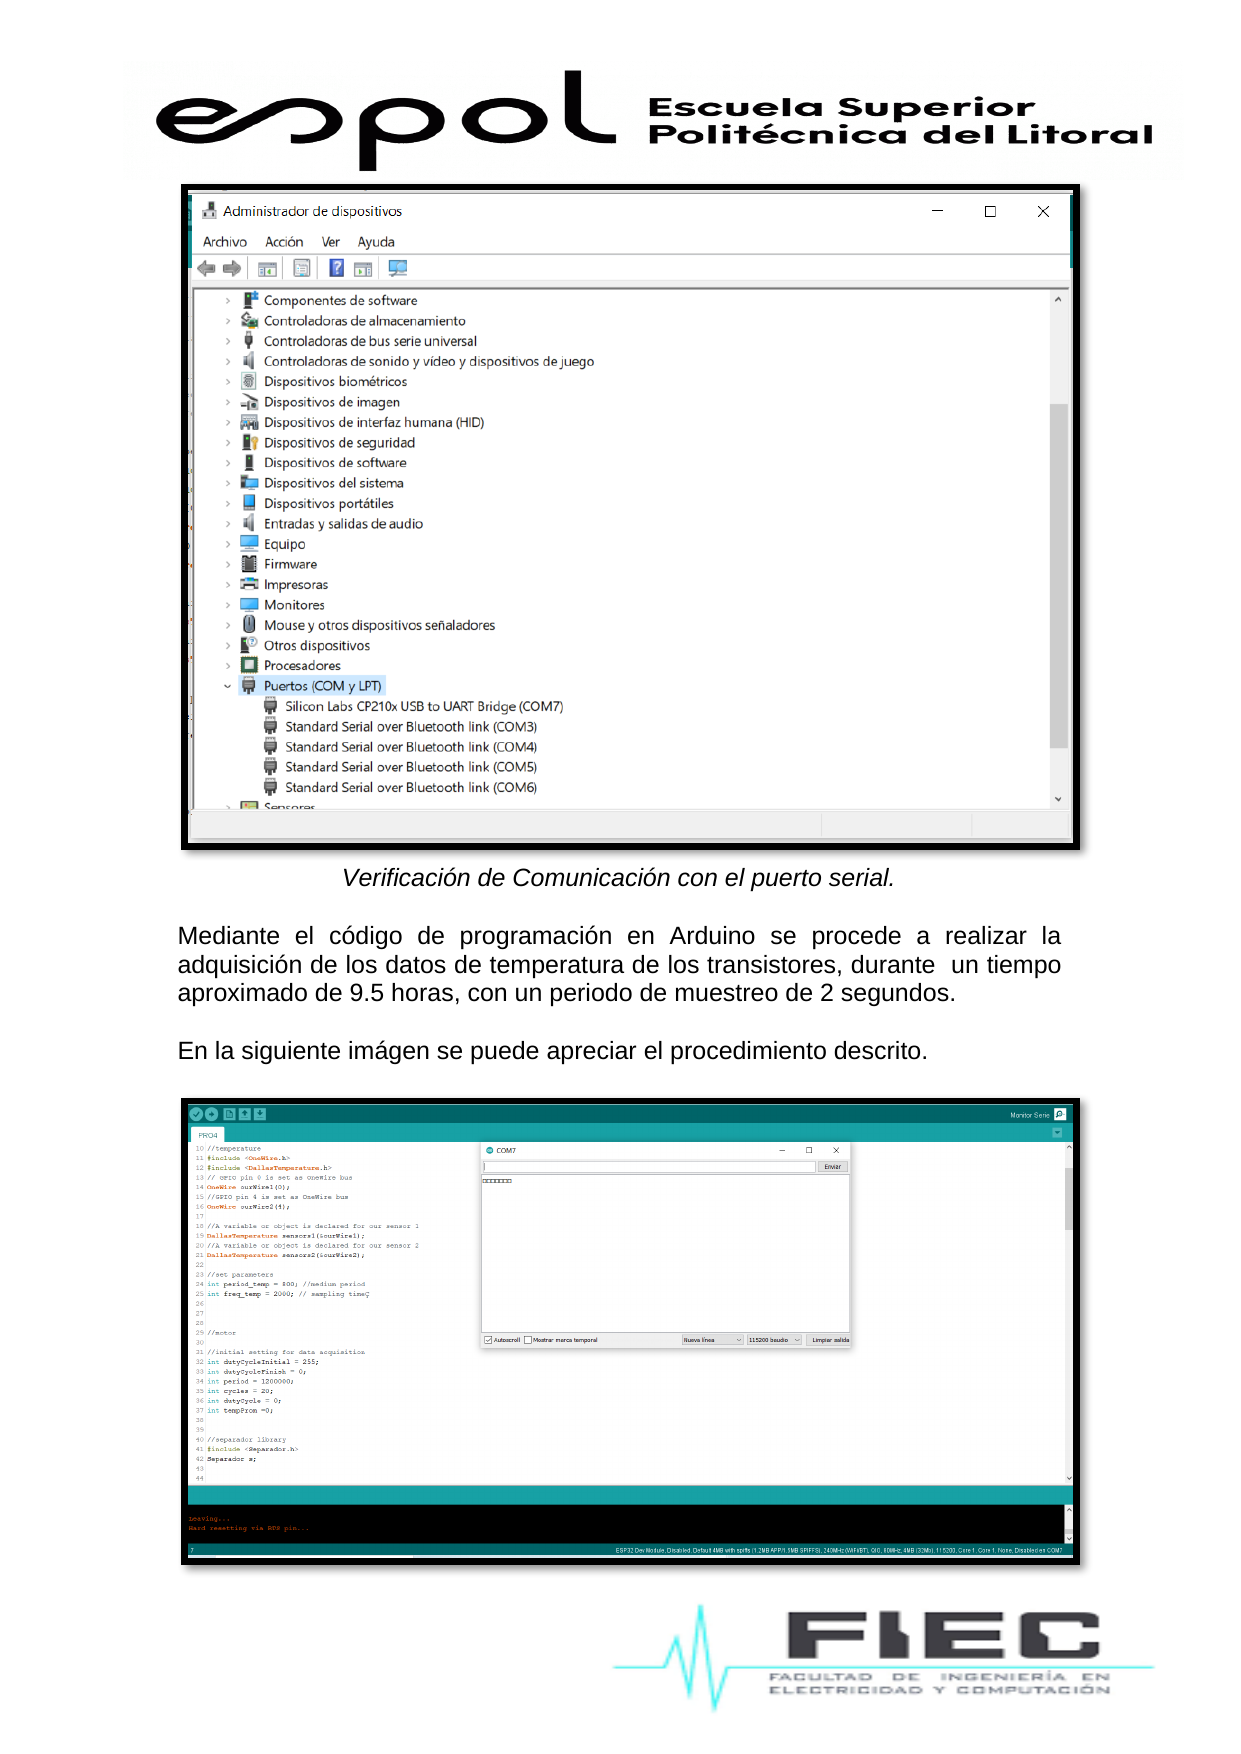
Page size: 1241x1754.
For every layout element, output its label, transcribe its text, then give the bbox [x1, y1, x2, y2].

picture [188, 1104, 1073, 1558]
text Verificación de Comunicación con el puerto serial. [177, 863, 1063, 892]
text Mediante el código de programación en Arduino se procede a realizar la adquisición de los datos de temperatura de los transistores, durante un tiempo aproximado de 9.5 horas, con un periodo de muestreo de 2 segundos. [177, 921, 1063, 1007]
picture [123, 61, 1184, 180]
text En la siguiente imágen se puede apreciar el procedimiento descrito. [177, 1036, 1063, 1064]
picture [584, 1590, 1182, 1716]
picture [188, 190, 1073, 843]
